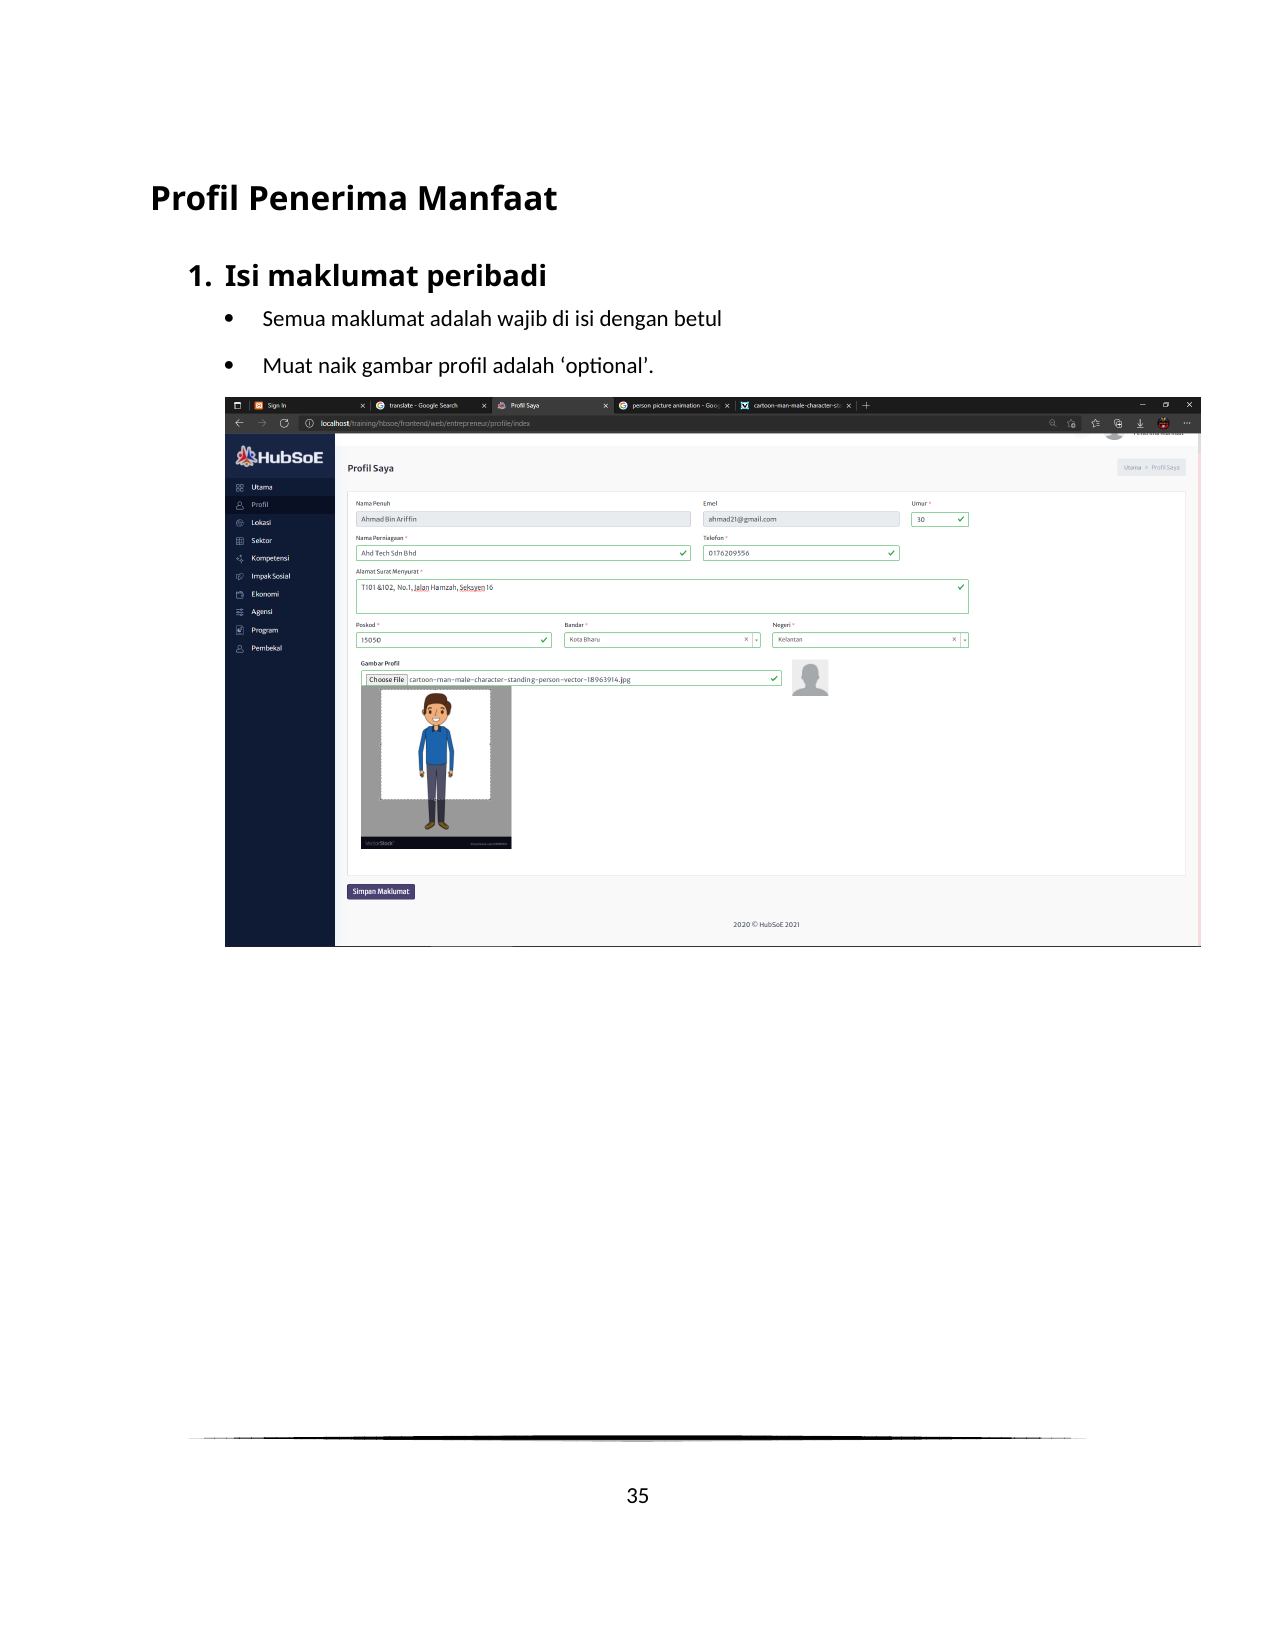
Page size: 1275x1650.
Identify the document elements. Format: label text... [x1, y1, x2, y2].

picture [225, 397, 1201, 947]
subtitle Profil Penerima Manfaat [150, 175, 1125, 220]
list Muat naik gambar profil adalah ‘optional’. [225, 351, 1125, 379]
picture [189, 1434, 1087, 1442]
list Semua maklumat adalah wajib di isi dengan betul [225, 304, 1125, 332]
subtitle Isi maklumat peribadi [187, 255, 1125, 295]
